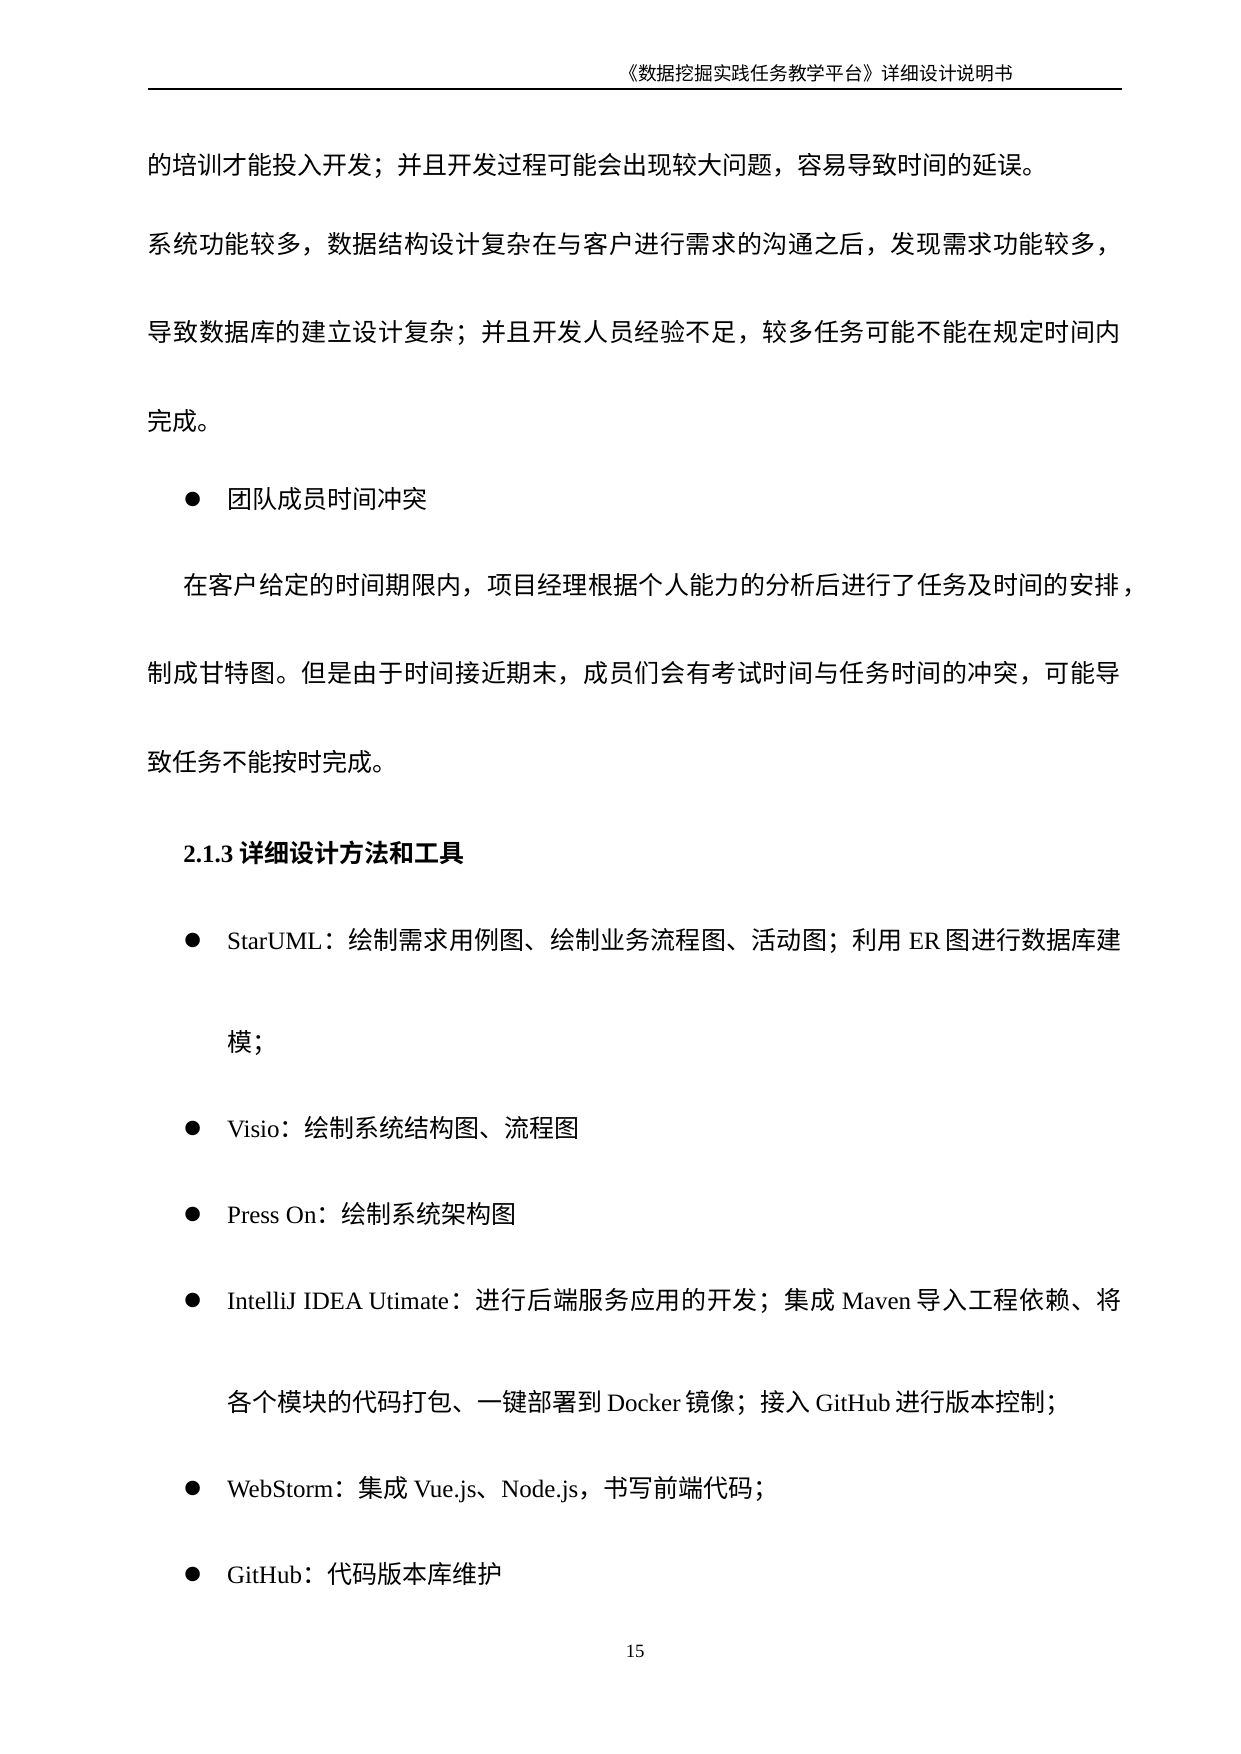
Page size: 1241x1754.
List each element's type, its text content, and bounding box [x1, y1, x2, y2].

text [148, 130, 1122, 198]
list StarUML：绘制需求用例图、绘制业务流程图、活动图；利用ER图进行数据库建模； [183, 904, 1122, 1074]
text 系统功能较多，数据结构设计复杂在与客户进行需求的沟通之后，发现需求功能较多，导致数据库的建立设计复杂；并且开发人员经验不足，较多任务可能不能在规定时间内完成。 [148, 209, 1122, 453]
list WebStorm：集成Vue.js、Node.js，书写前端代码； [183, 1452, 1122, 1520]
list 团队成员时间冲突 [183, 464, 1122, 532]
text 在客户给定的时间期限内，项目经理根据个人能力的分析后进行了任务及时间的安排，制成甘特图。但是由于时间接近期末，成员们会有考试时间与任务时间的冲突，可能导致任务不能按时完成。 [148, 550, 1122, 794]
list IntelliJ IDEA Utimate：进行后端服务应用的开发；集成Maven导入工程依赖、将各个模块的代码打包、一键部署到Docker镜像；接入GitHub进行版本控制； [183, 1264, 1122, 1434]
list Visio：绘制系统结构图、流程图 [183, 1092, 1122, 1160]
list GitHub：代码版本库维护 [183, 1538, 1122, 1606]
subtitle 详细设计方法和工具 [183, 818, 1122, 886]
list Press On：绘制系统架构图 [183, 1178, 1122, 1246]
